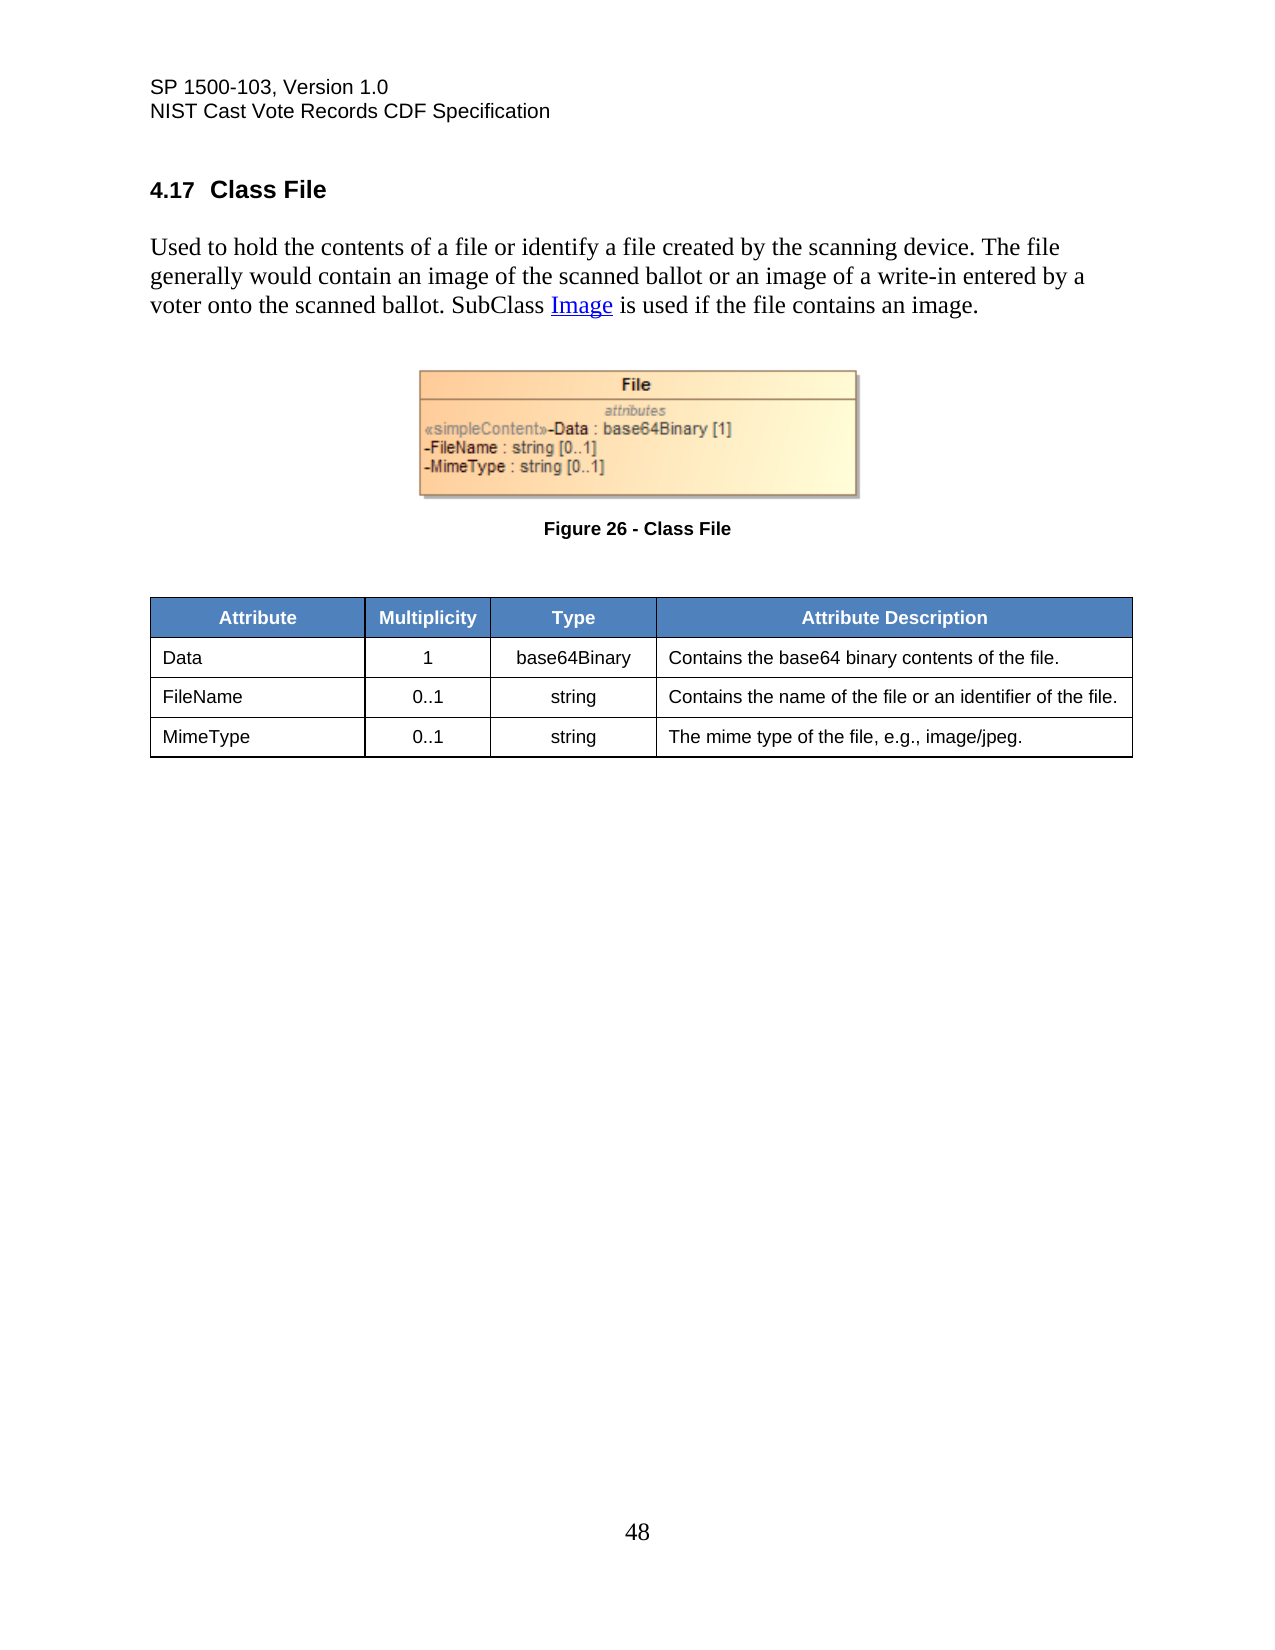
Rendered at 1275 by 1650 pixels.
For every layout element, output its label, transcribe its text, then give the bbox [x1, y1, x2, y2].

table_header Attribute Description [657, 598, 1132, 637]
table_cell Contains the base64 binary contents of the file. [657, 638, 1132, 677]
table_cell Contains the name of the file or an identifier of the file. [657, 678, 1132, 717]
table_cell string [491, 678, 656, 717]
text Used to hold the contents of a file or identify a file created by the scanning device. The file generally would contain an image of the scanned ballot or an image of a write-in entered by a voter onto the scanned ballot. SubClass Image is used if the file contains an image. [150, 232, 1125, 319]
subtitle Class File [150, 175, 1125, 204]
table_header Multiplicity [366, 598, 490, 637]
table_cell base64Binary [491, 638, 656, 677]
picture [396, 347, 879, 518]
table_cell MimeType [151, 718, 364, 756]
table_cell The mime type of the file, e.g., image/jpeg. [657, 718, 1132, 756]
table_header Attribute [151, 598, 364, 637]
table_header Type [491, 598, 656, 637]
text Figure 26 - Class File [150, 518, 1125, 539]
table_cell 0..1 [366, 718, 490, 756]
table_cell 0..1 [366, 678, 490, 717]
table_cell string [491, 718, 656, 756]
table_cell Data [151, 638, 364, 677]
table_cell FileName [151, 678, 364, 717]
table_cell 1 [366, 638, 490, 677]
